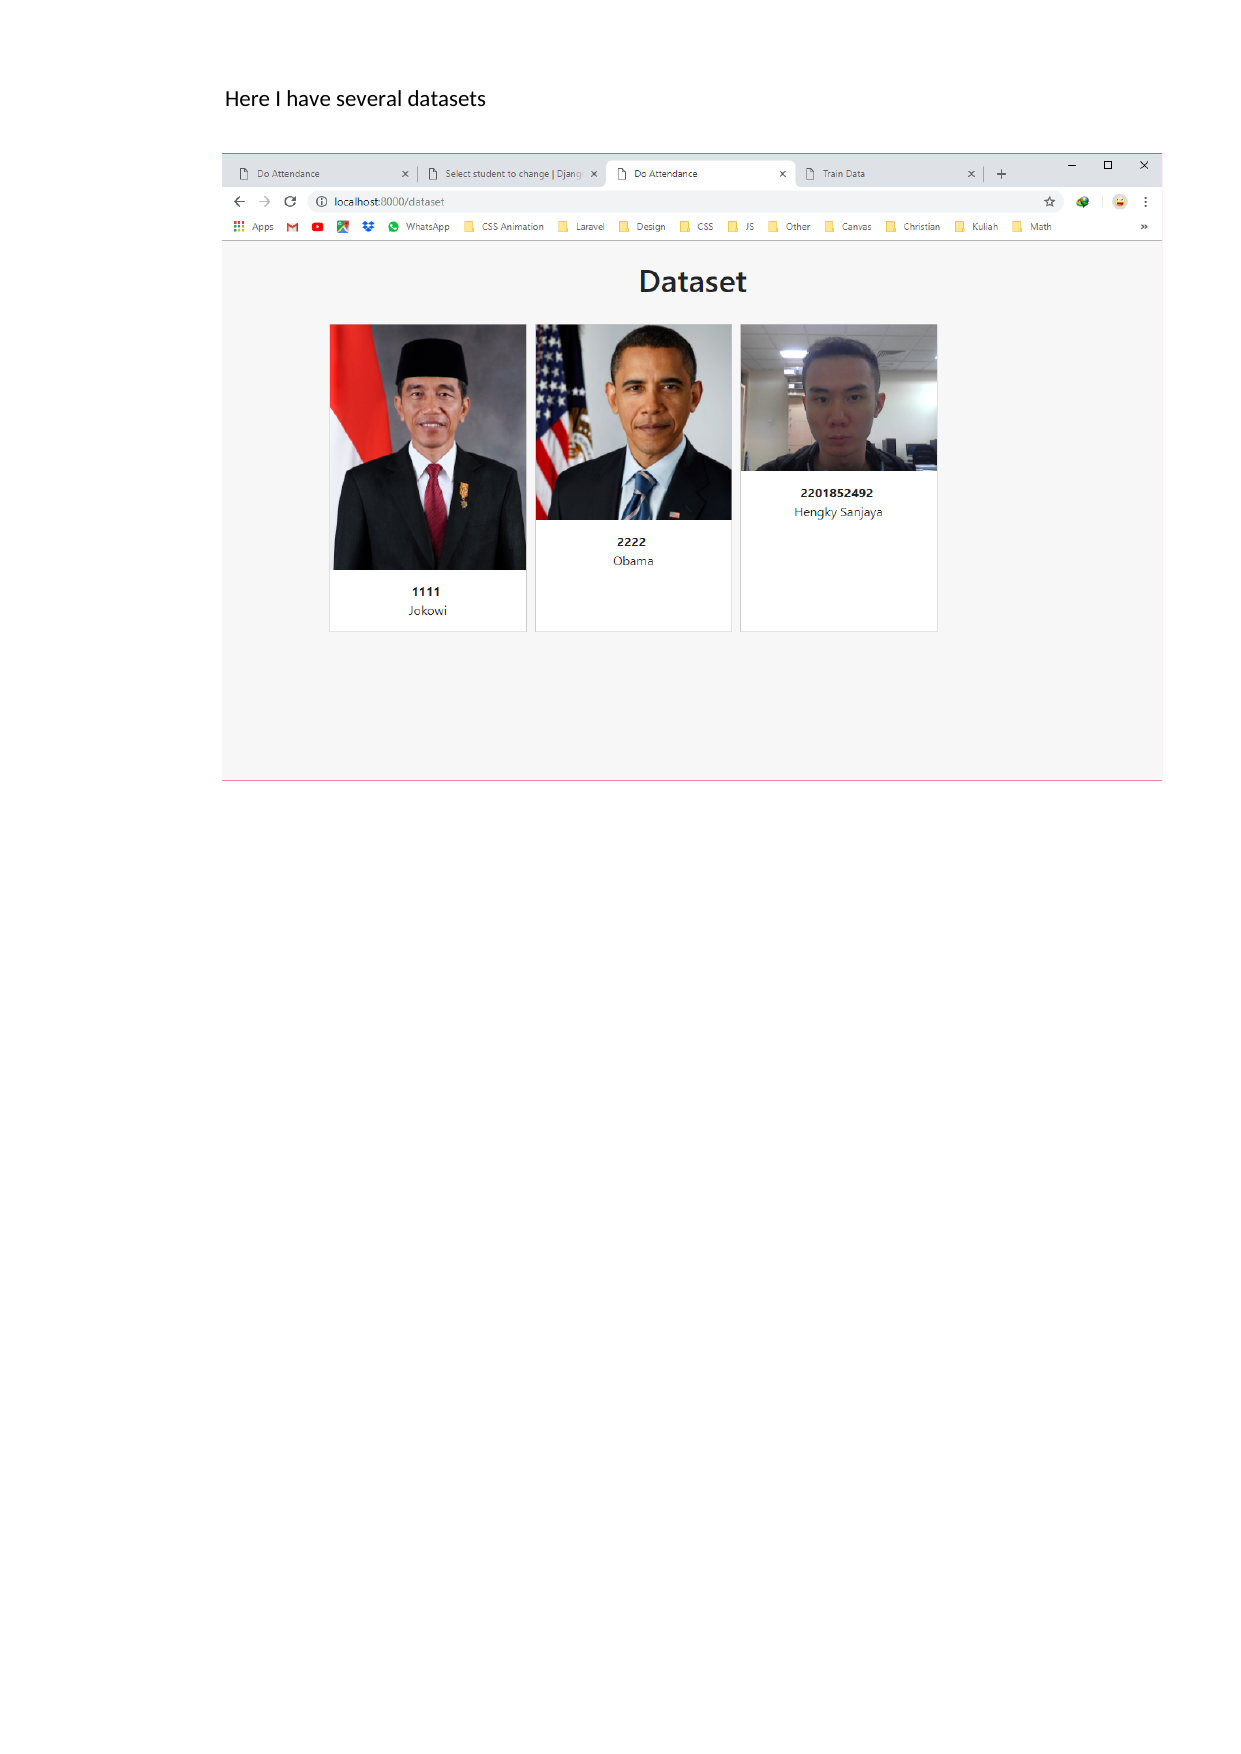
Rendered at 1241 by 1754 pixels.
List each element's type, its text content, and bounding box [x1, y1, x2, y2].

text Here I have several datasets [150, 84, 1090, 112]
picture [222, 153, 1163, 781]
